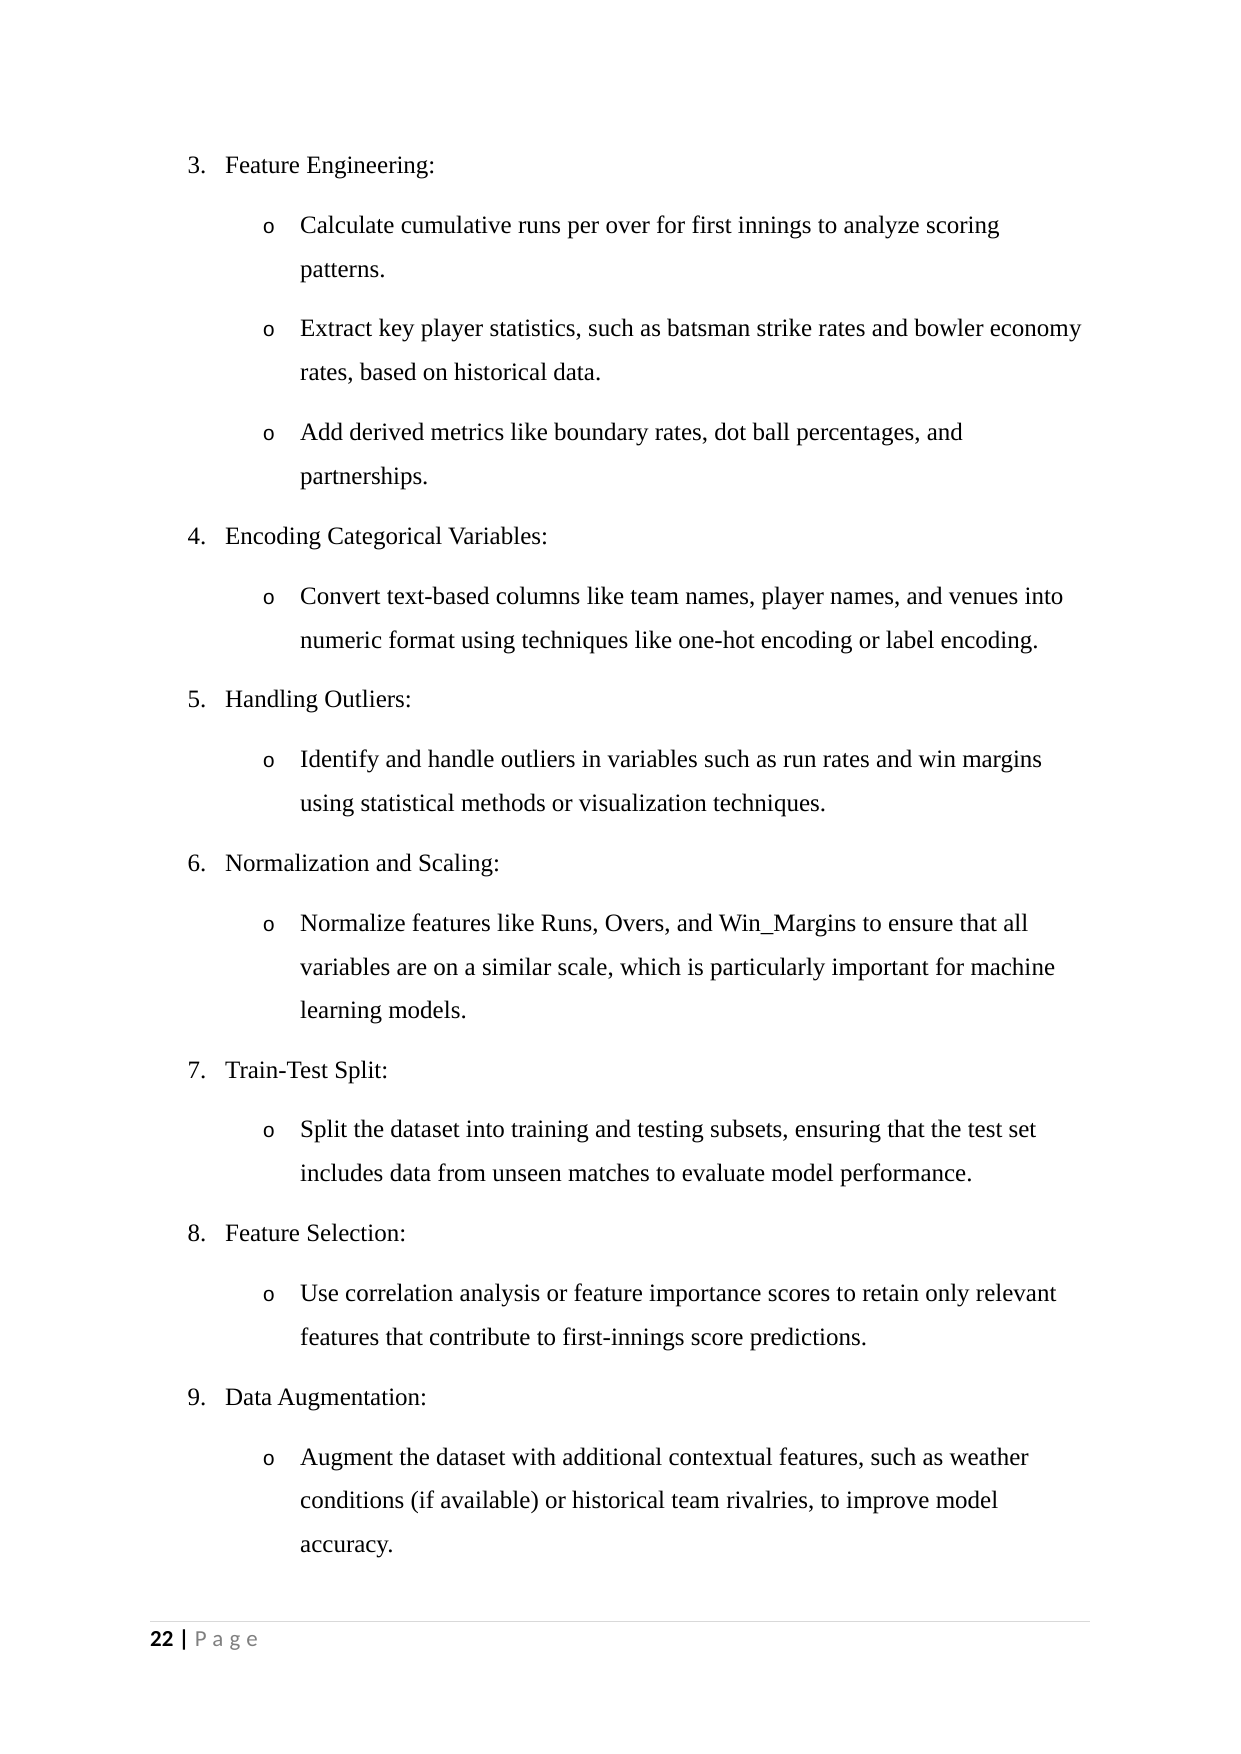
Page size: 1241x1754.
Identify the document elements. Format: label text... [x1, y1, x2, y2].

list Add derived metrics like boundary rates, dot ball percentages, and partnerships. [262, 417, 1090, 490]
list Normalize features like Runs, Overs, and Win_Margins to ensure that all variables are on a similar scale, which is particularly important for machine learning models. [262, 908, 1090, 1024]
list Use correlation analysis or feature importance scores to retain only relevant features that contribute to first-innings score predictions. [262, 1278, 1090, 1351]
list Calculate cumulative runs per over for first innings to analyze scoring patterns. [262, 210, 1090, 282]
list Split the dataset into training and testing subsets, ensuring that the test set includes data from unseen matches to evaluate model performance. [262, 1114, 1090, 1187]
list Feature Selection: [187, 1218, 1090, 1247]
list Augment the dataset with additional contextual features, such as weather conditions (if available) or historical team rivalries, to improve model accuracy. [262, 1442, 1090, 1557]
list Handling Outliers: [187, 684, 1090, 713]
list Identify and handle outliers in variables such as run rates and win margins using statistical methods or visualization techniques. [262, 744, 1090, 817]
list Convert text-based columns like team names, player names, and venues into numeric format using techniques like one-hot encoding or label encoding. [262, 581, 1090, 653]
list Feature Engineering: [187, 150, 1090, 179]
list Train-Test Split: [187, 1055, 1090, 1083]
list Normalization and Scaling: [187, 848, 1090, 877]
list Extract key player statistics, such as batsman strike rates and bowler economy rates, based on historical data. [262, 313, 1090, 386]
list Data Augmentation: [187, 1382, 1090, 1411]
list Encoding Categorical Variables: [187, 521, 1090, 550]
